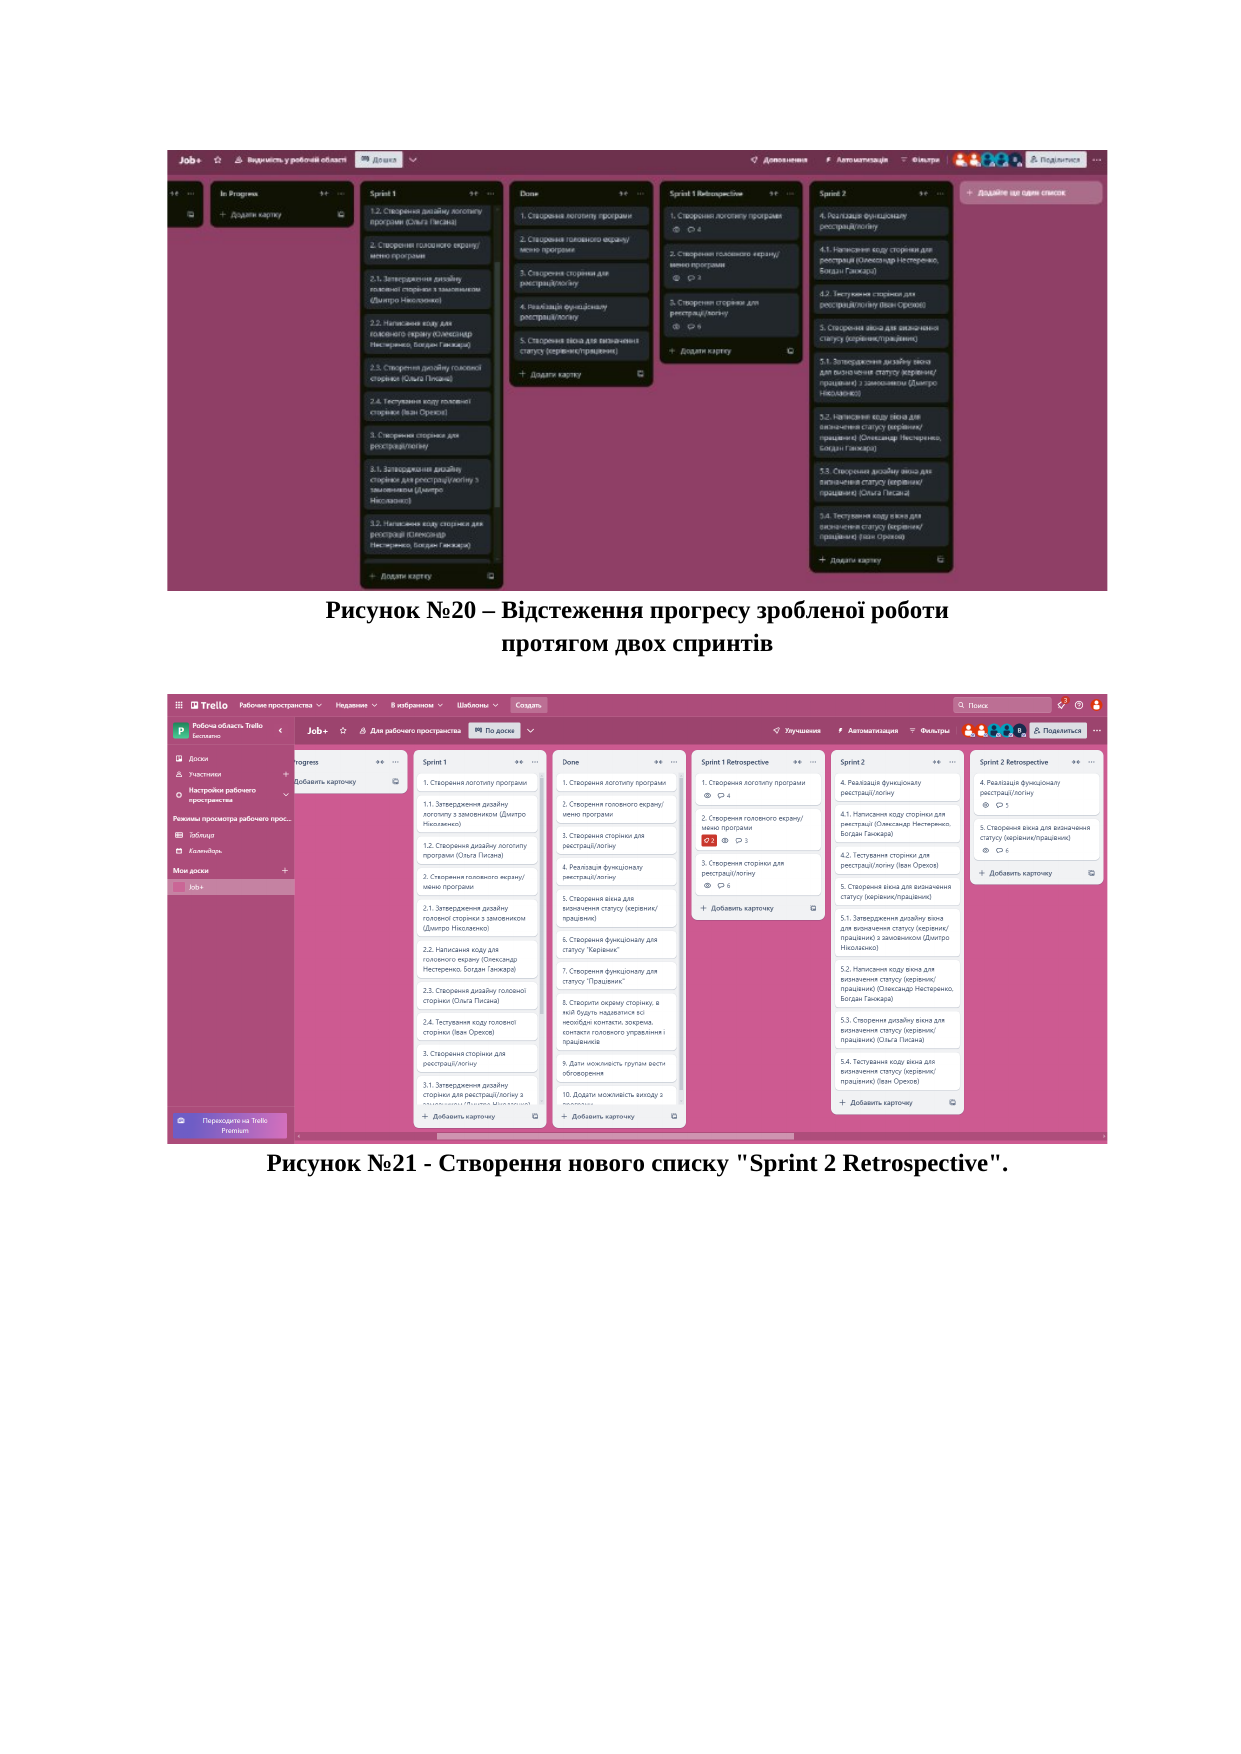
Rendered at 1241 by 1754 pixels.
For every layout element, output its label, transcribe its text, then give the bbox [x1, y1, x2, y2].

picture [167, 694, 1108, 1144]
text Рисунок №21 - Створення нового списку "Sprint 2 Retrospective". [120, 1148, 1124, 1177]
picture [167, 150, 1108, 591]
text Рисунок №20 – Відстеження прогресу зробленої роботи [120, 595, 1124, 624]
text протягом двох спринтів [120, 628, 1124, 657]
